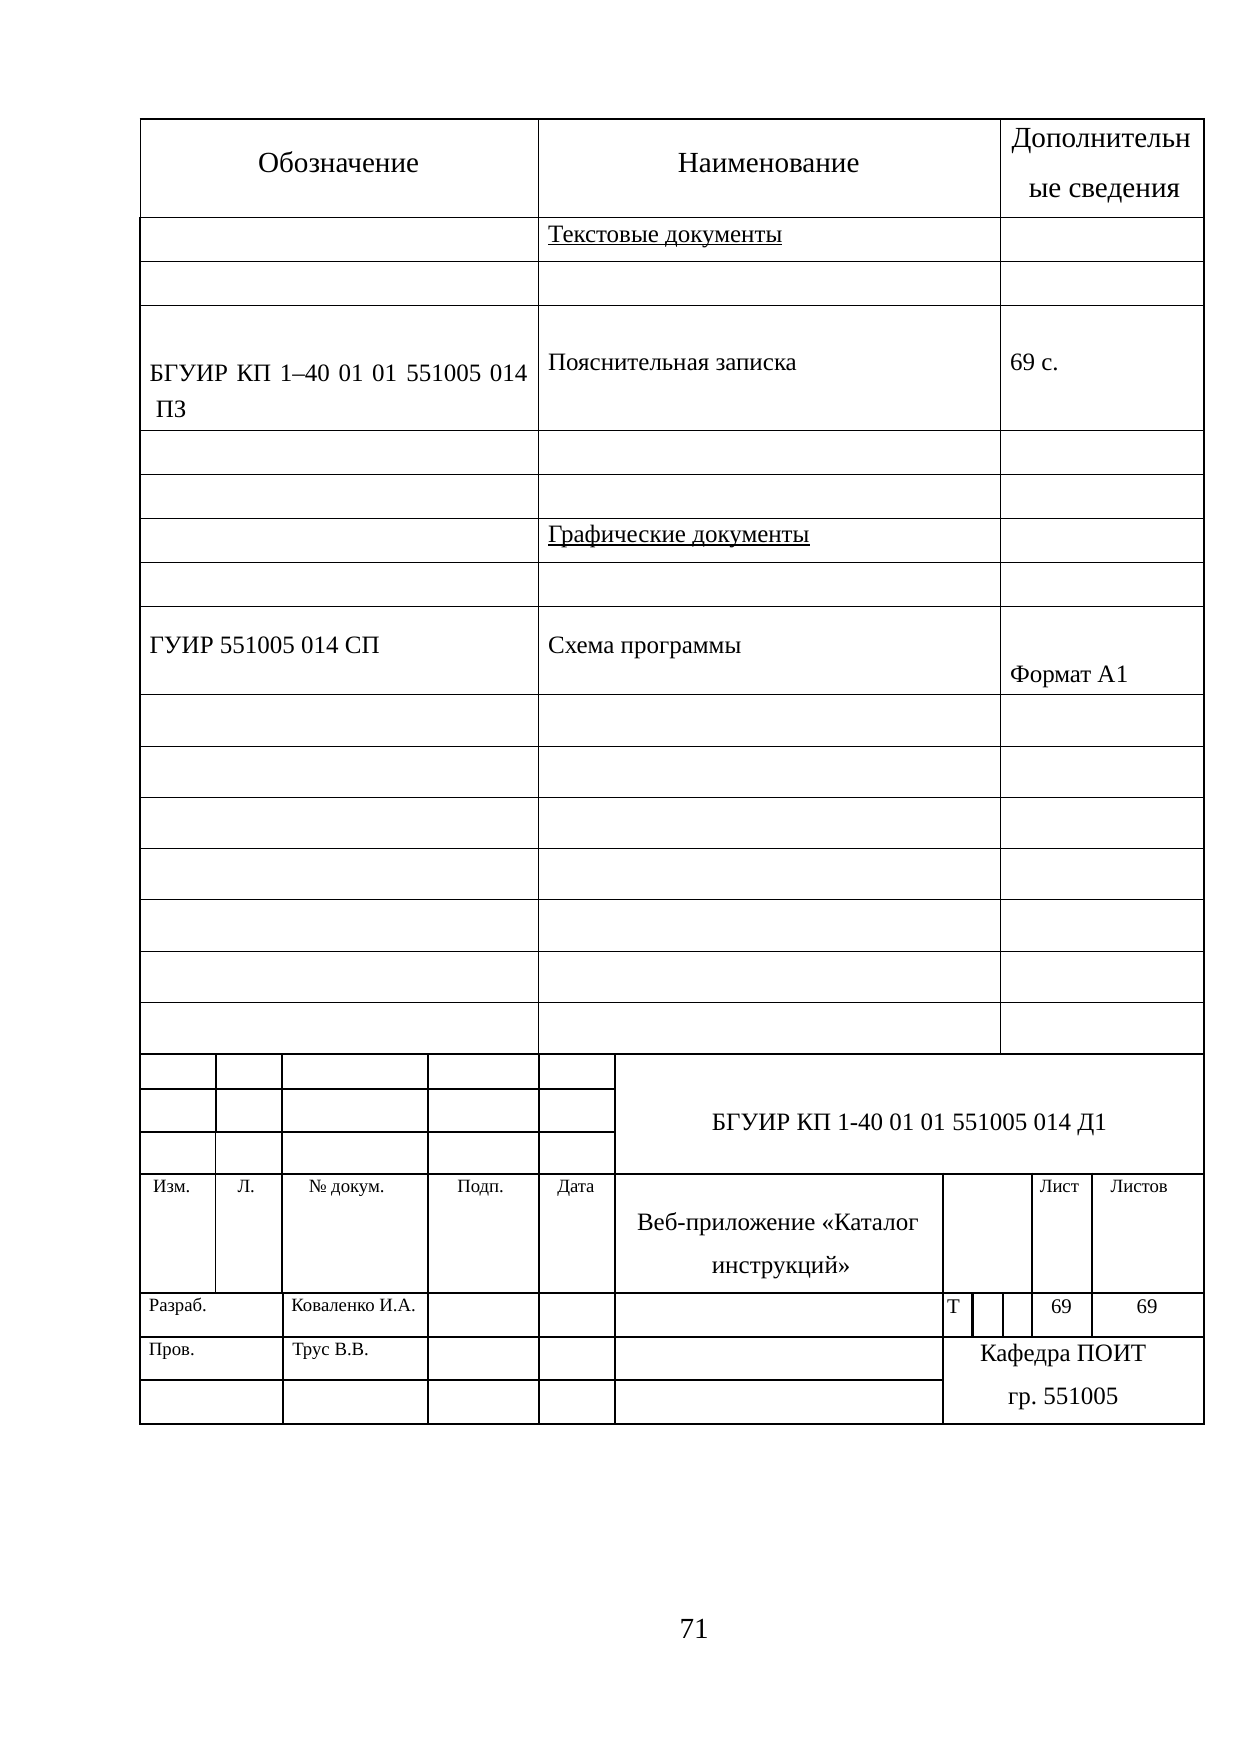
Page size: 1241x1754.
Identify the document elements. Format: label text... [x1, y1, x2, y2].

table_cell Коваленко И.А. [284, 1294, 427, 1336]
table_cell [616, 1294, 942, 1336]
table_cell [1001, 218, 1203, 261]
table_cell [141, 1003, 538, 1053]
table_cell Изм. [141, 1175, 215, 1292]
table_cell [1001, 262, 1203, 305]
table_cell Формат А1 [1001, 607, 1203, 694]
table_cell [141, 747, 538, 797]
table_cell [141, 798, 538, 848]
table_cell [283, 1133, 427, 1173]
table_cell [540, 1403, 614, 1423]
table_cell [283, 1055, 427, 1087]
table_cell [429, 1338, 538, 1379]
table_cell [540, 1055, 614, 1087]
table_cell [1001, 747, 1203, 797]
table_cell [540, 1133, 614, 1173]
table_cell [539, 262, 1000, 305]
table_cell Веб-приложение «Каталог инструкций» [616, 1175, 942, 1292]
table_cell Листов [1093, 1175, 1203, 1292]
table_cell [1001, 1003, 1203, 1053]
table_cell [540, 1364, 614, 1379]
table_cell Текстовые документы [539, 218, 1000, 261]
table_cell Подп. [429, 1175, 538, 1292]
table_cell [1001, 475, 1203, 518]
table_cell [539, 747, 1000, 797]
table_cell [1001, 952, 1203, 1002]
table_cell [1004, 1294, 1031, 1336]
table_cell [141, 1055, 215, 1087]
table_cell БГУИР КП 1–40 01 01 551005 014 ПЗ [141, 306, 538, 430]
table_cell [141, 218, 538, 261]
table_cell [1001, 798, 1203, 848]
table_cell [141, 952, 538, 1002]
table_cell 69 [1093, 1294, 1203, 1336]
table_header Наименование [539, 120, 1000, 217]
table_cell [540, 1321, 614, 1336]
table_cell [1001, 431, 1203, 474]
table_cell Разраб. [141, 1294, 282, 1336]
table_cell [141, 431, 538, 474]
table_cell [539, 1003, 1000, 1053]
table_cell Схема программы [539, 607, 1000, 694]
table_cell [141, 519, 538, 562]
table_cell ГУИР 551005 014 СП [141, 607, 538, 694]
table_cell [217, 1090, 281, 1131]
table_cell [429, 1133, 538, 1173]
table_cell 69 [1033, 1294, 1091, 1336]
table_header Обозначение [141, 120, 538, 217]
table_cell [141, 849, 538, 899]
table_cell [539, 475, 1000, 518]
table_cell [539, 900, 1000, 951]
table_cell [539, 563, 1000, 606]
table_cell БГУИР КП 1-40 01 01 551005 014 Д1 [616, 1055, 1203, 1173]
table_cell Трус В.В. [284, 1338, 427, 1379]
table_cell [539, 849, 1000, 899]
table_cell [1001, 519, 1203, 562]
table_header Дополнительные сведения [1001, 120, 1203, 217]
table_cell Пров. [141, 1338, 282, 1379]
table_cell [429, 1381, 538, 1423]
table_cell [974, 1294, 1002, 1336]
table_cell [141, 262, 538, 305]
table_cell [539, 952, 1000, 1002]
table_cell [1001, 563, 1203, 606]
table_cell [944, 1175, 1031, 1292]
table_cell [141, 1090, 215, 1131]
table_cell [539, 798, 1000, 848]
table_cell Дата [540, 1175, 614, 1292]
table_cell [141, 563, 538, 606]
table_cell [1001, 900, 1203, 951]
table_cell [217, 1055, 281, 1087]
table_cell [540, 1090, 614, 1131]
table_cell Лист [1033, 1175, 1091, 1292]
table_cell [616, 1381, 942, 1423]
table_cell [539, 695, 1000, 746]
table_cell [429, 1055, 538, 1087]
table_cell [141, 475, 538, 518]
table_cell 69 с. [1001, 306, 1203, 430]
table_cell [429, 1090, 538, 1131]
table_cell [1001, 849, 1203, 899]
table_cell № докум. [283, 1175, 427, 1292]
table_cell Пояснительная записка [539, 306, 1000, 430]
table_cell [141, 1133, 215, 1173]
table_cell [1001, 695, 1203, 746]
table_cell Л. [216, 1175, 281, 1292]
table_cell Т [944, 1294, 971, 1336]
table_cell [283, 1090, 427, 1131]
table_cell Графические документы [539, 519, 1000, 562]
table_cell [616, 1338, 942, 1379]
table_cell [141, 695, 538, 746]
table_cell Кафедра ПОИТ гр. 551005 [944, 1338, 1203, 1423]
table_cell [429, 1294, 538, 1336]
table_cell [141, 900, 538, 951]
table_cell [539, 431, 1000, 474]
table_cell [284, 1381, 427, 1423]
table_cell [216, 1133, 281, 1173]
table_cell [141, 1381, 282, 1423]
